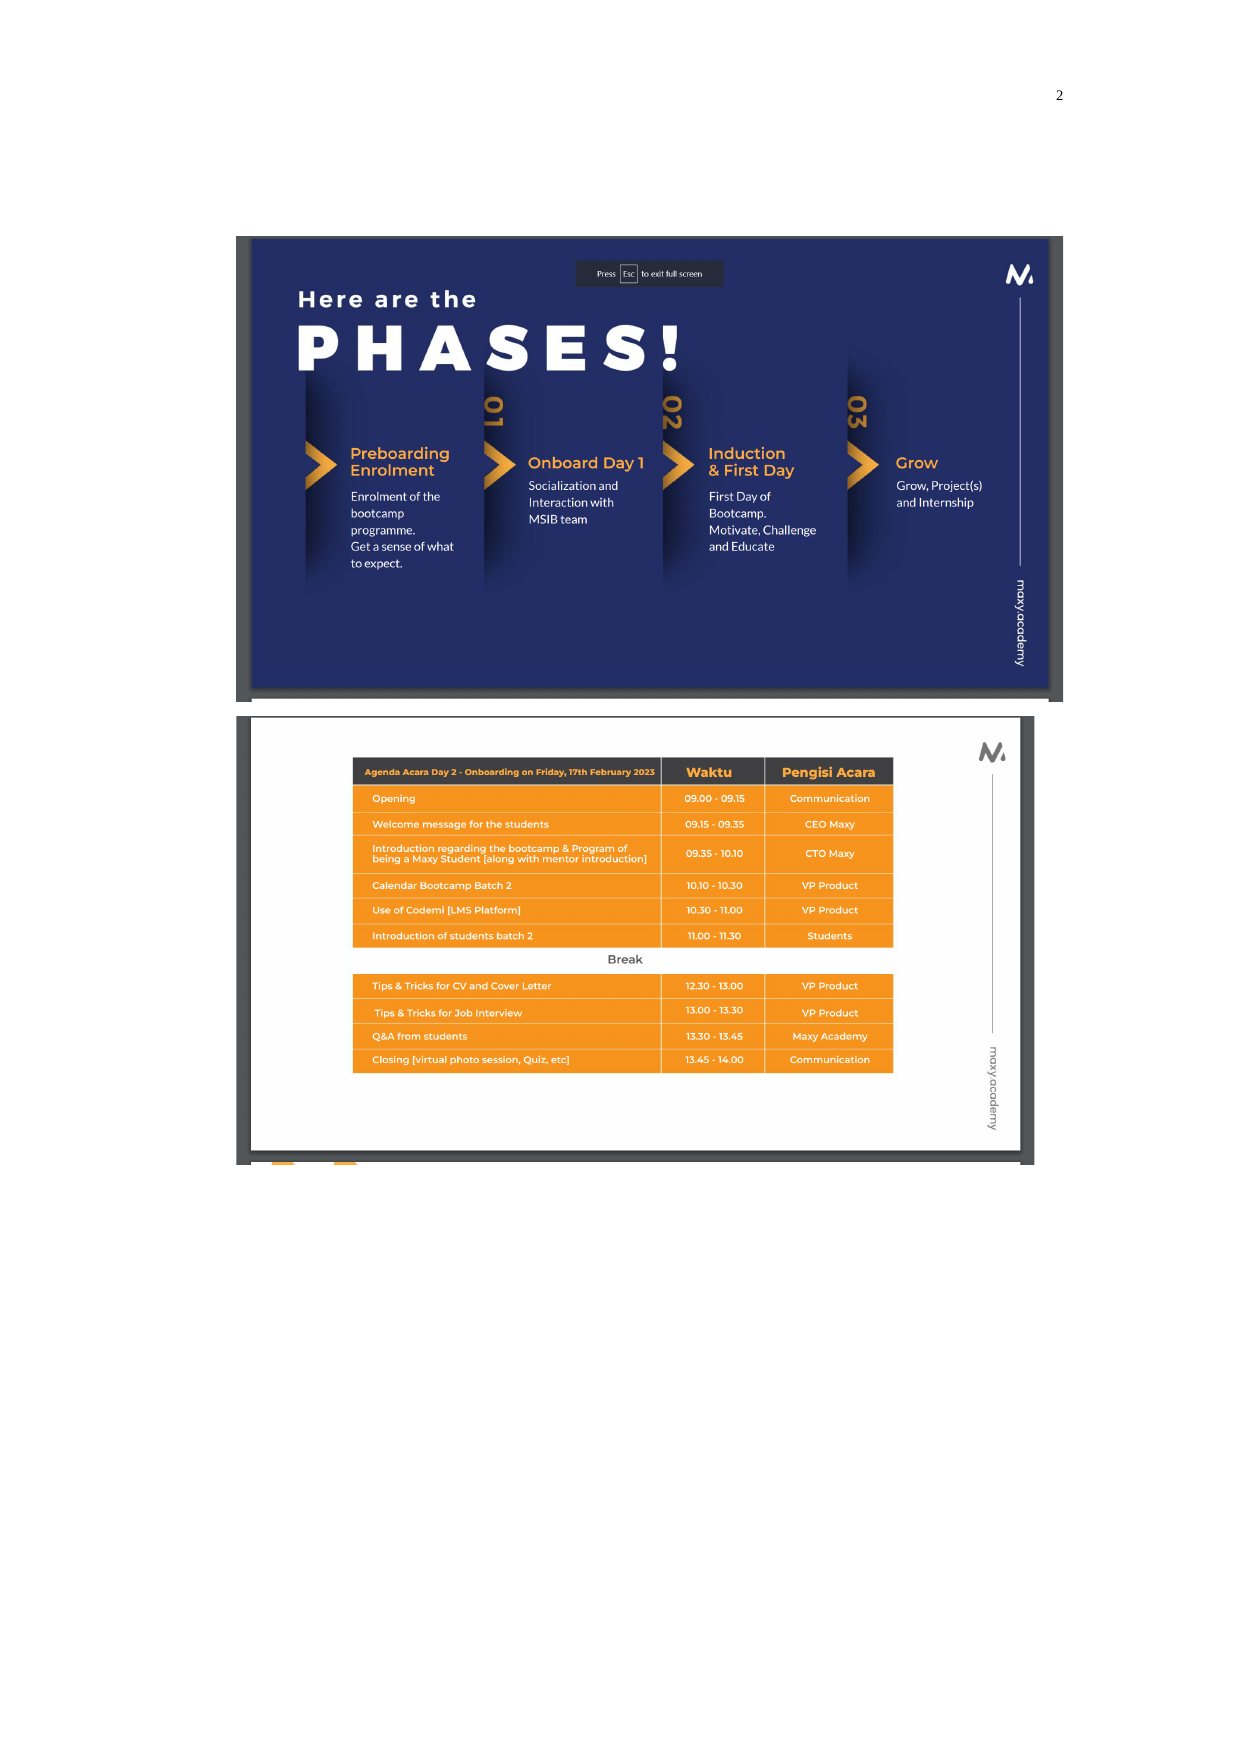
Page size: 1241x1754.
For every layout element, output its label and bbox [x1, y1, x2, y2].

picture [236, 236, 1064, 702]
picture [236, 716, 1035, 1165]
